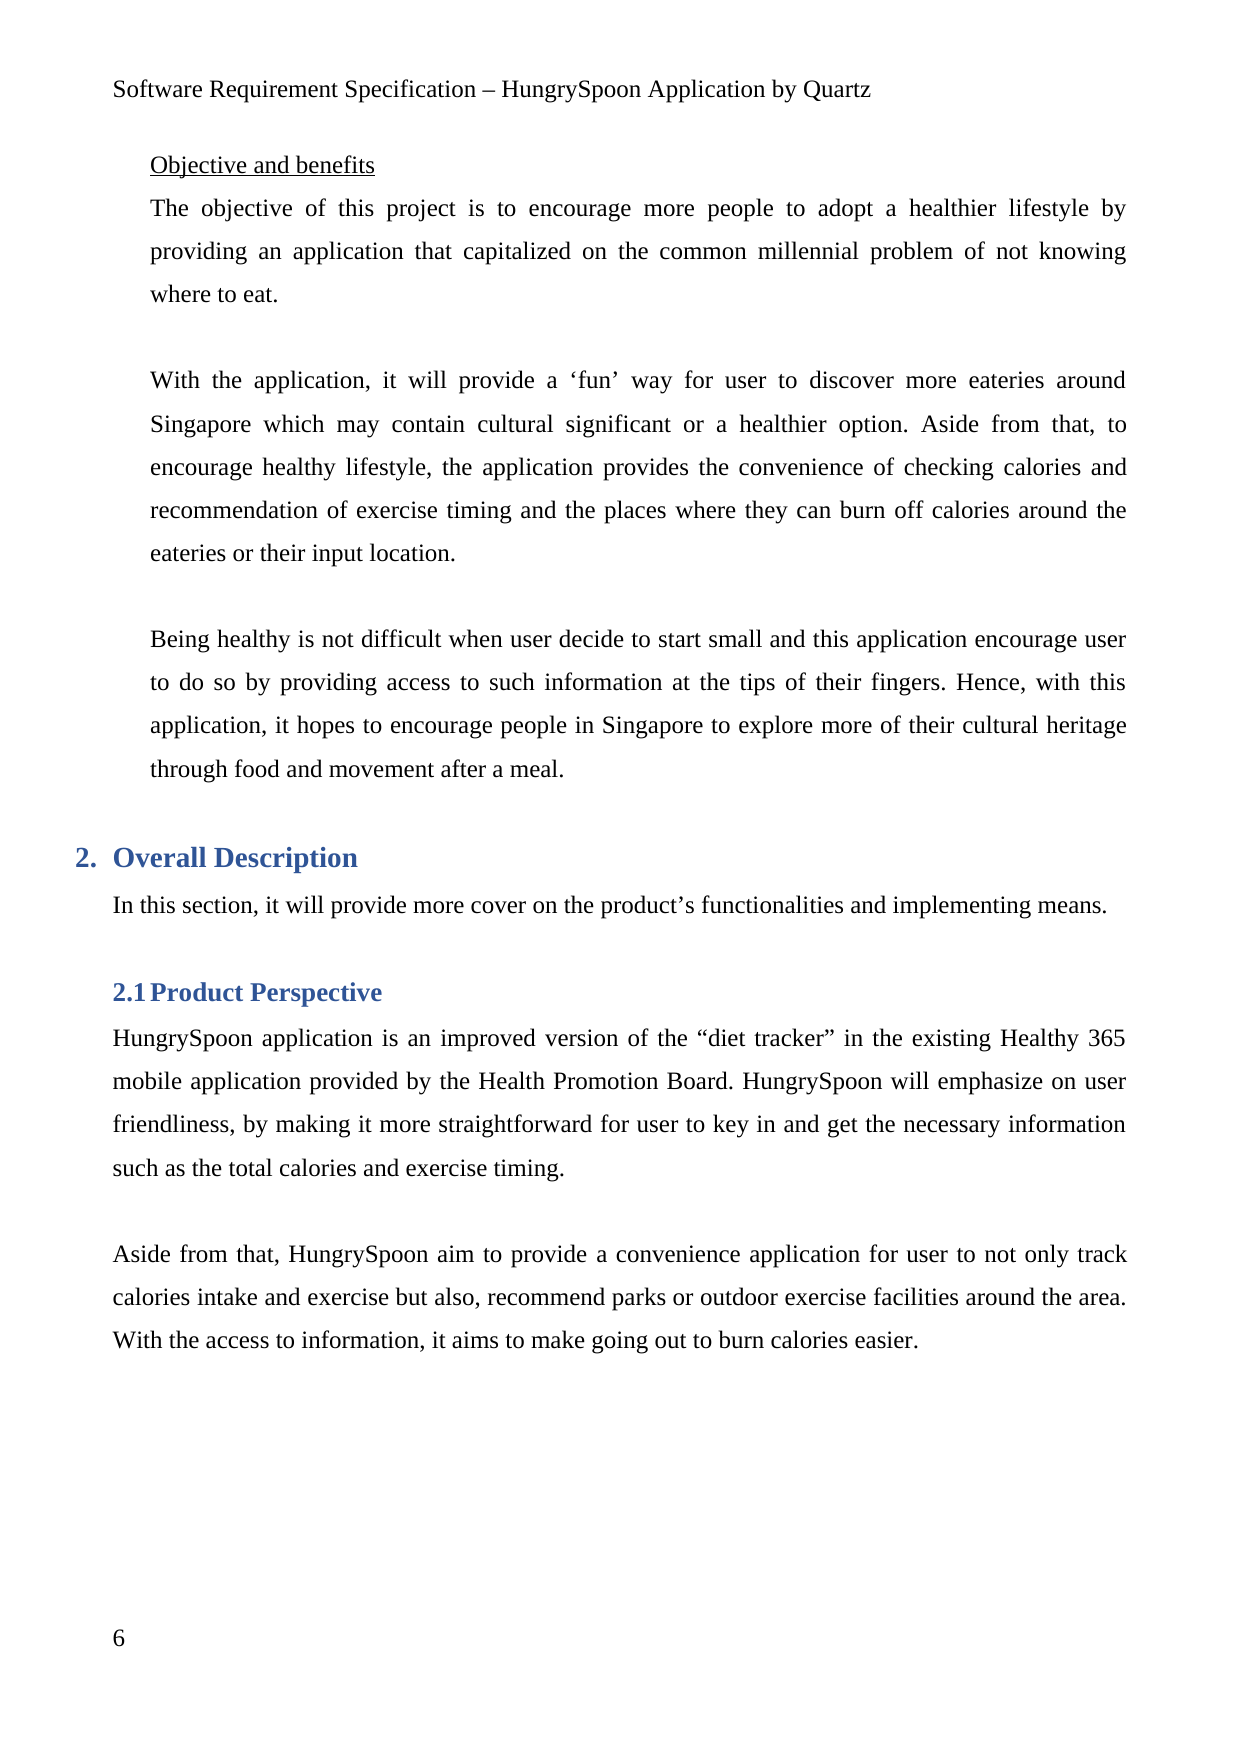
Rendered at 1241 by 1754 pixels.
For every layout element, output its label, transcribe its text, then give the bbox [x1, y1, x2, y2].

text In this section, it will provide more cover on the product’s functionalities and implementing means. [112, 890, 1128, 919]
text HungrySpoon application is an improved version of the “diet tracker” in the existing Healthy 365 mobile application provided by the Health Promotion Board. HungrySpoon will emphasize on user friendliness, by making it more straightforward for user to key in and get the necessary information such as the total calories and exercise timing. [112, 1023, 1128, 1181]
list The objective of this project is to encourage more people to adopt a healthier lifestyle by providing an application that capitalized on the common millennial problem of not knowing where to eat. [150, 193, 1128, 308]
list Overall Description [75, 840, 1128, 873]
text Aside from that, HungrySpoon aim to provide a convenience application for user to not only track calories intake and exercise but also, recommend parks or outdoor exercise facilities around the area. With the access to information, it aims to make going out to burn calories easier. [112, 1239, 1128, 1354]
list Objective and benefits [150, 150, 1128, 179]
list Being healthy is not difficult when user decide to start small and this application encourage user to do so by providing access to such information at the tips of their fingers. Hence, with this application, it hopes to encourage people in Singapore to explore more of their cultural heritage through food and movement after a meal. [150, 624, 1128, 782]
list Product Perspective [112, 977, 1128, 1008]
list With the application, it will provide a ‘fun’ way for user to discover more eateries around Singapore which may contain cultural significant or a healthier option. Aside from that, to encourage healthy lifestyle, the application provides the convenience of checking calories and recommendation of exercise timing and the places where they can burn off calories around the eateries or their input location. [150, 366, 1128, 567]
